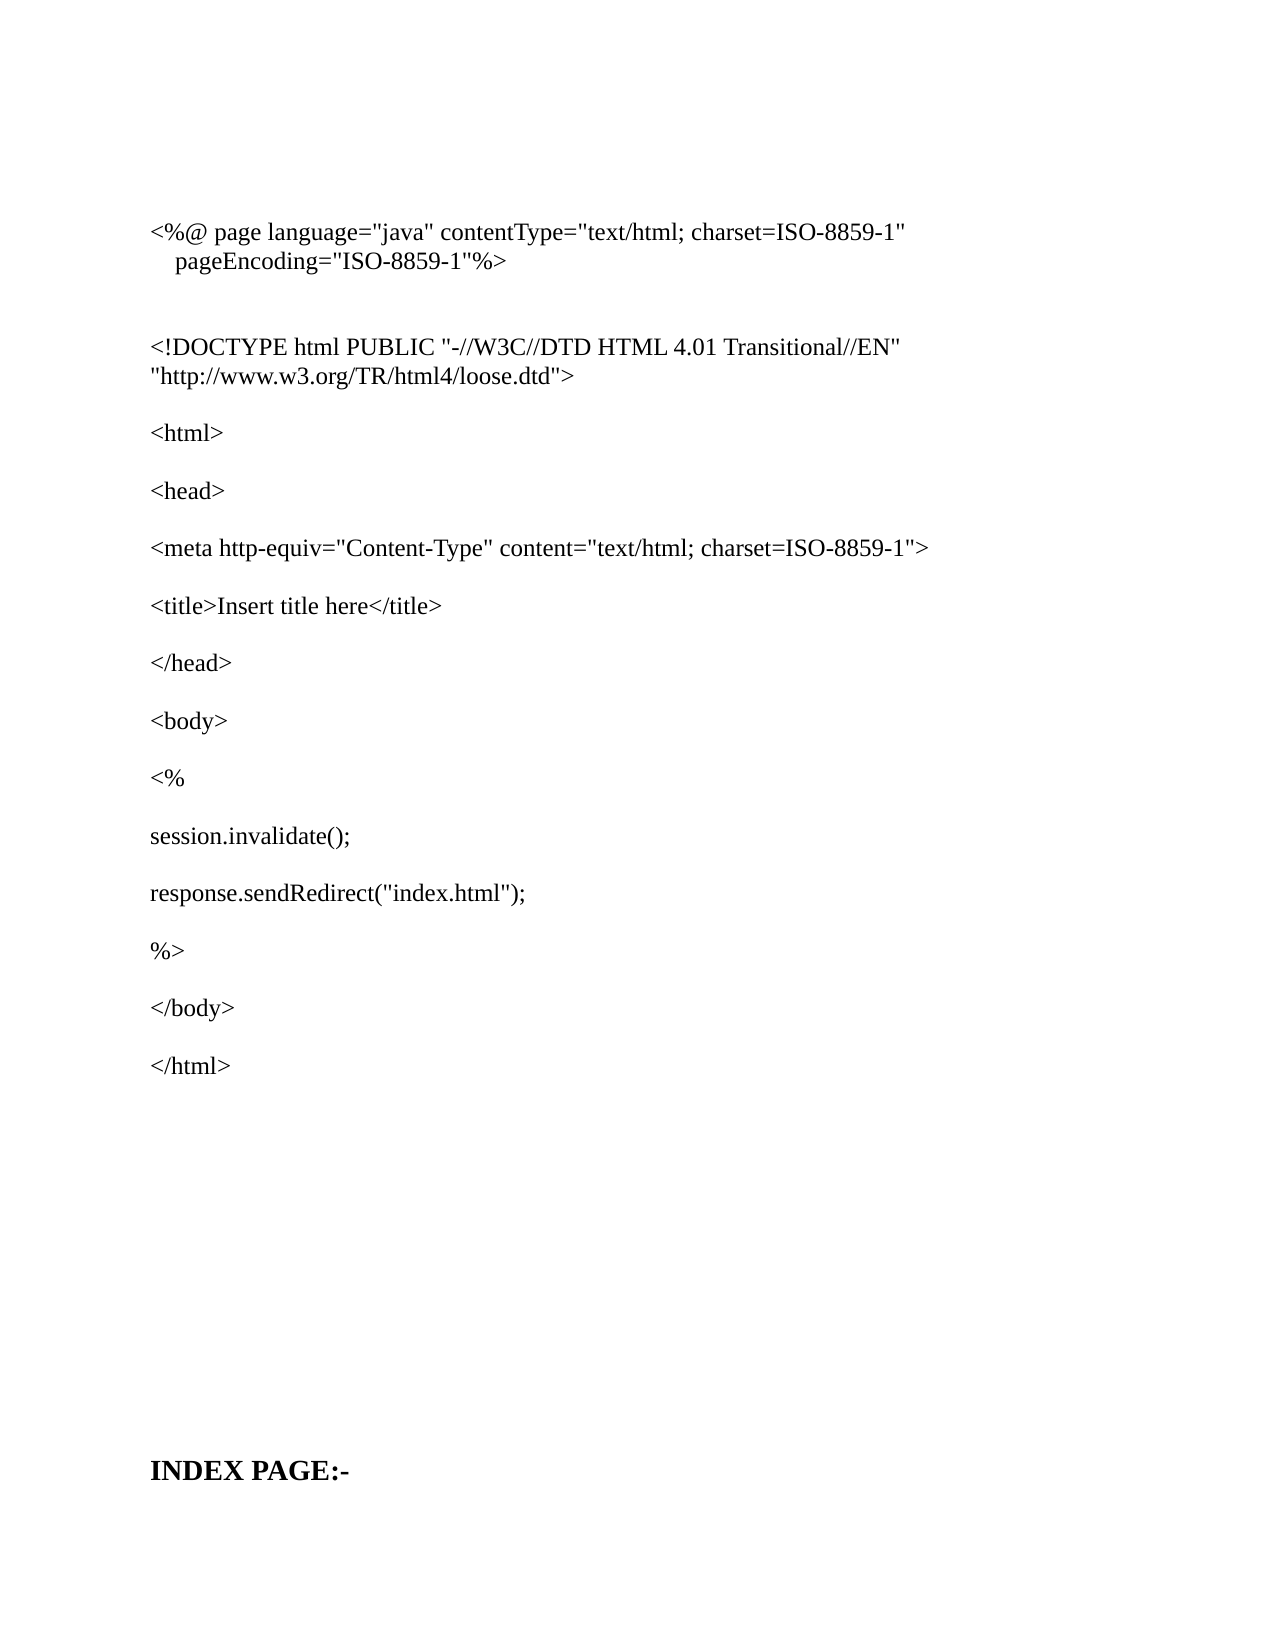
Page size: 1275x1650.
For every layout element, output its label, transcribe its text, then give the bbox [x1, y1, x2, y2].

text <head> [150, 476, 1125, 504]
text </head> [150, 648, 1125, 677]
text </body> [150, 993, 1125, 1022]
text <%@ page language="java" contentType="text/html; charset=ISO-8859-1" [150, 217, 1125, 246]
text <% [150, 763, 1125, 792]
text pageEncoding="ISO-8859-1"%> [150, 246, 1125, 274]
text <html> [150, 418, 1125, 447]
text session.invalidate(); [150, 821, 1125, 849]
text <meta http-equiv="Content-Type" content="text/html; charset=ISO-8859-1"> [150, 533, 1125, 562]
text <!DOCTYPE html PUBLIC "-//W3C//DTD HTML 4.01 Transitional//EN" "http://www.w3.org/TR/html4/loose.dtd"> [150, 332, 1125, 389]
text <body> [150, 706, 1125, 734]
text <title>Insert title here</title> [150, 591, 1125, 619]
text INDEX PAGE:- [150, 1453, 1125, 1487]
text </html> [150, 1051, 1125, 1079]
text response.sendRedirect("index.html"); [150, 878, 1125, 907]
text %> [150, 936, 1125, 964]
